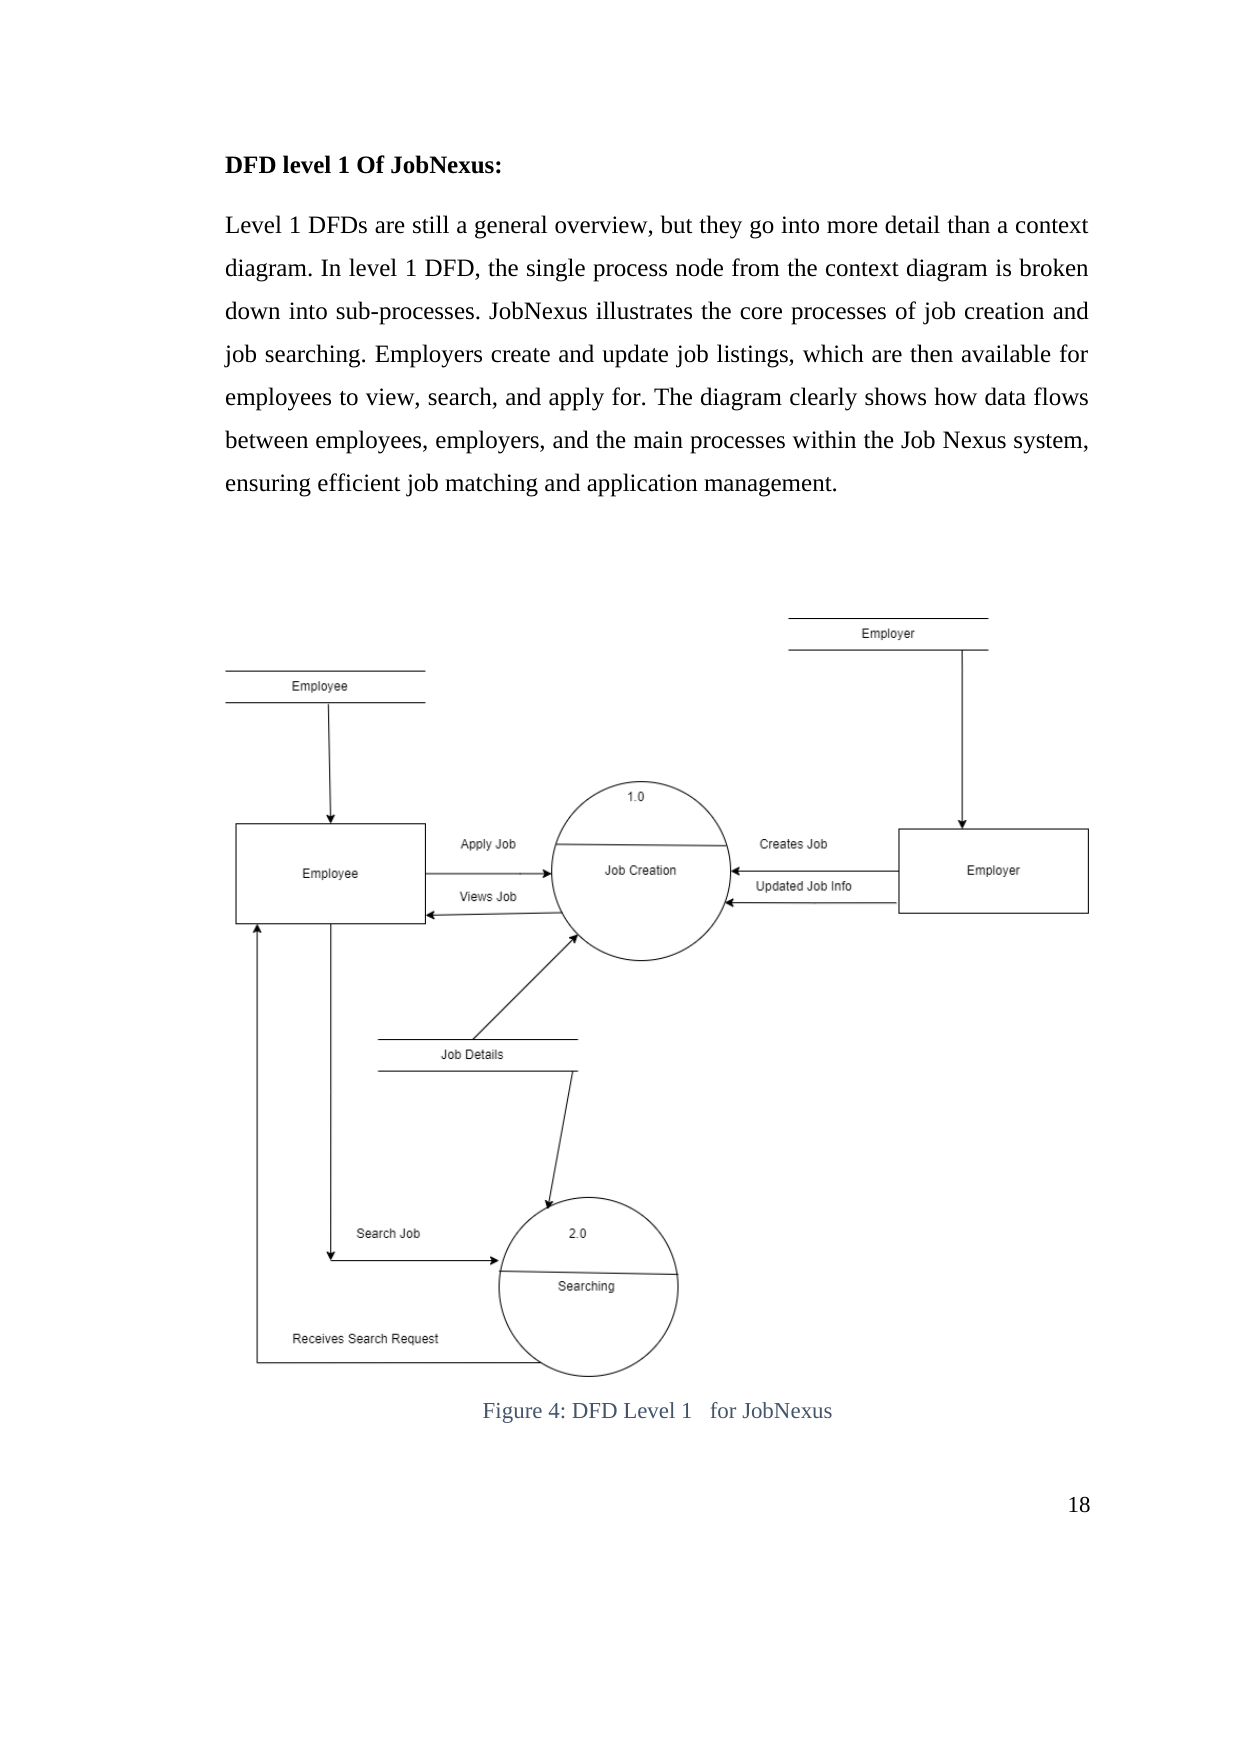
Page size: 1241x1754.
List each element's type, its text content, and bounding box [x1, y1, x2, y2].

picture [225, 618, 1090, 1378]
text DFD level 1 Of JobNexus: [225, 150, 1090, 179]
text Level 1 DFDs are still a general overview, but they go into more detail than a context diagram. In level 1 DFD, the single process node from the context diagram is broken down into sub-processes. JobNexus illustrates the core processes of job creation and job searching. Employers create and update job listings, which are then available for employees to view, search, and apply for. The diagram clearly shows how data flows between employees, employers, and the main processes within the Job Nexus system, ensuring efficient job matching and application management. [225, 210, 1090, 497]
